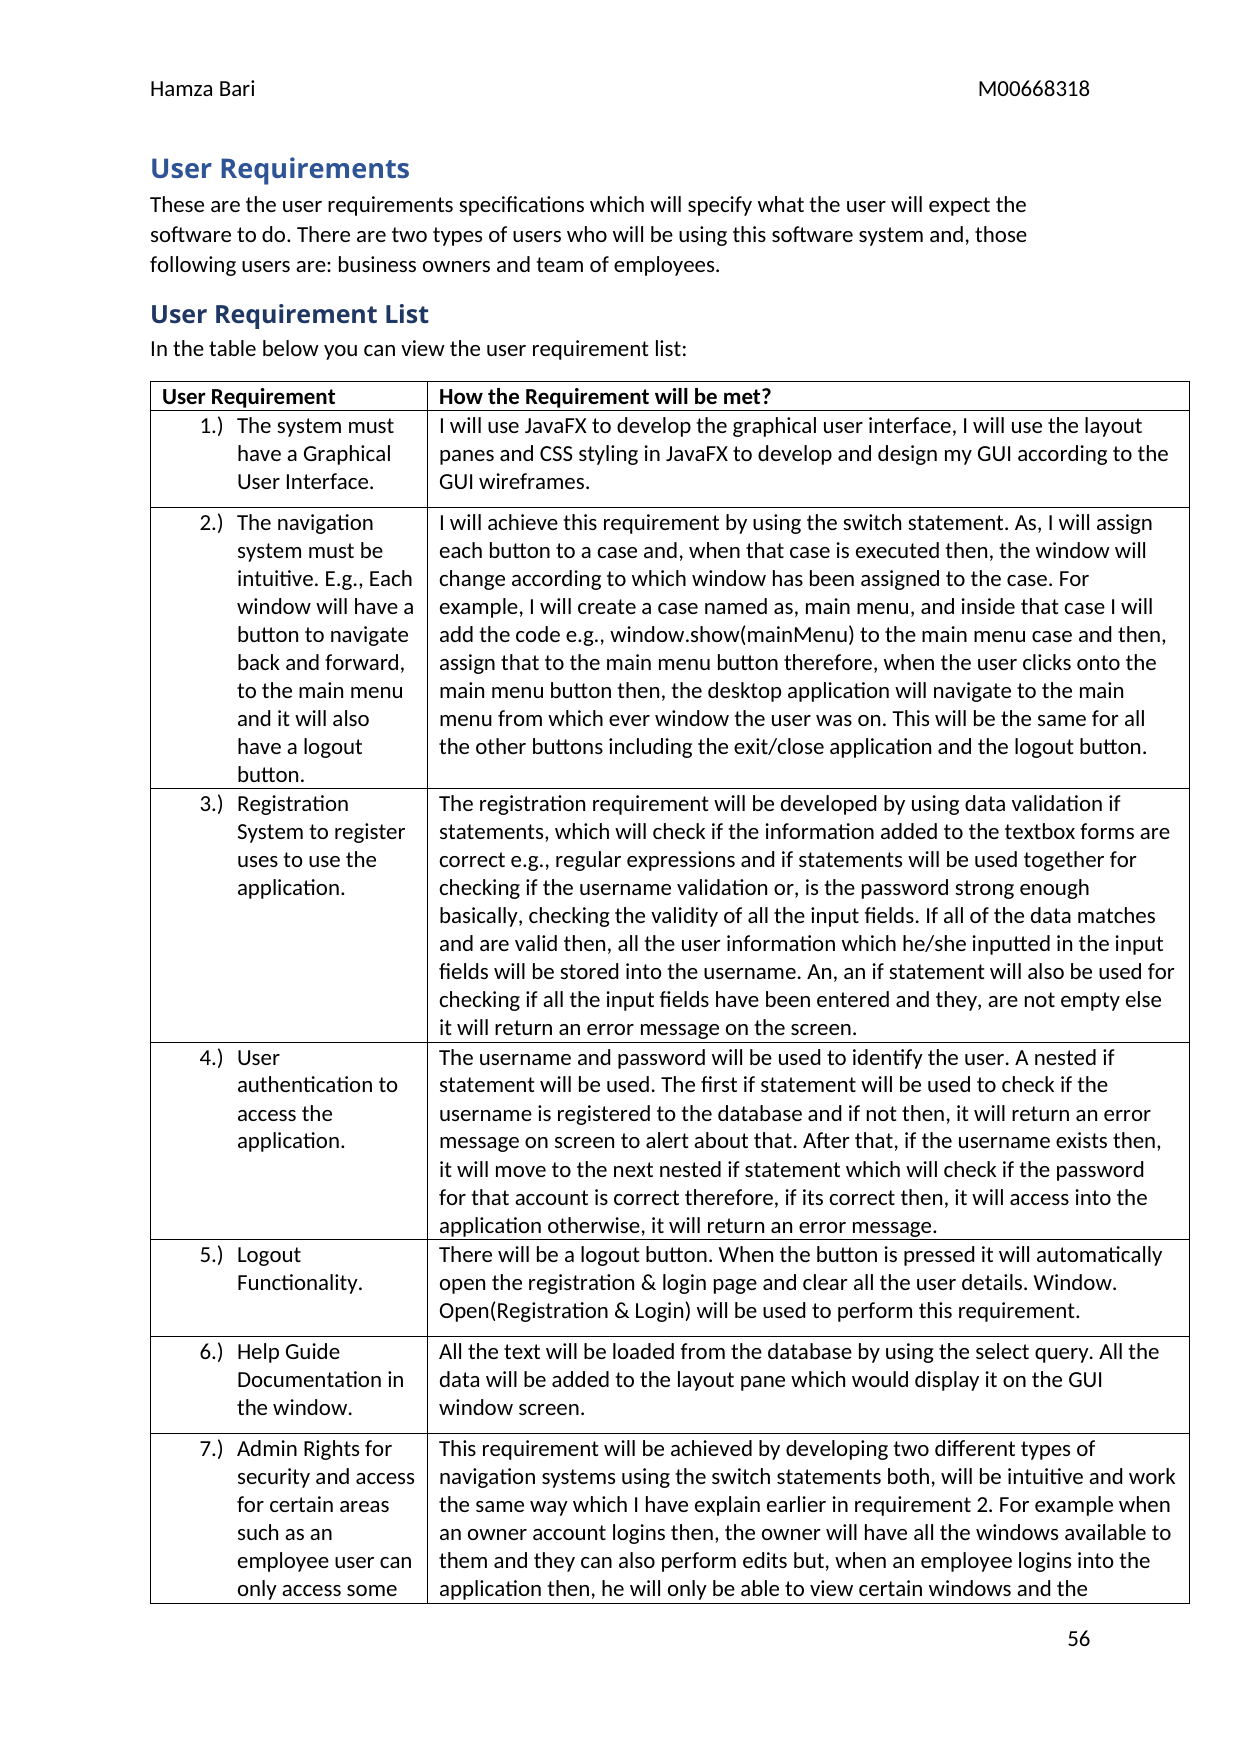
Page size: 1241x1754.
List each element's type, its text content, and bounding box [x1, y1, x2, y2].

table_cell The registration requirement will be developed by using data validation if statements, which will check if the information added to the textbox forms are correct e.g., regular expressions and if statements will be used together for checking if the username validation or, is the password strong enough basically, checking the validity of all the input fields. If all of the data matches and are valid then, all the user information which he/she inputted in the input fields will be stored into the username. An, an if statement will also be used for checking if all the input fields have been entered and they, are not empty else it will return an error message on the screen. [428, 789, 1189, 1042]
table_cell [428, 1434, 1189, 1602]
table_header How the Requirement will be met? [428, 382, 1189, 410]
subtitle User Requirements [150, 150, 1090, 187]
text These are the user requirements specifications which will specify what the user will expect the software to do. There are two types of users who will be using this software system and, those following users are: business owners and team of employees. [150, 190, 1090, 278]
table_cell Help Guide Documentation in the window. [151, 1337, 427, 1433]
table_cell All the text will be loaded from the database by using the select query. All the data will be added to the layout pane which would display it on the GUI window screen. [428, 1337, 1189, 1433]
table_cell I will achieve this requirement by using the switch statement. As, I will assign each button to a case and, when that case is executed then, the window will change according to which window has been assigned to the case. For example, I will create a case named as, main menu, and inside that case I will add the code e.g., window.show(mainMenu) to the main menu case and then, assign that to the main menu button therefore, when the user clicks onto the main menu button then, the desktop application will navigate to the main menu from which ever window the user was on. This will be the same for all the other buttons including the exit/close application and the logout button. [428, 508, 1189, 788]
table_cell Logout Functionality. [151, 1240, 427, 1336]
table_cell I will use JavaFX to develop the graphical user interface, I will use the layout panes and CSS styling in JavaFX to develop and design my GUI according to the GUI wireframes. [428, 411, 1189, 507]
table_cell The navigation system must be intuitive. E.g., Each window will have a button to navigate back and forward, to the main menu and it will also have a logout button. [151, 508, 427, 788]
table_cell The system must have a Graphical User Interface. [151, 411, 427, 507]
subtitle User Requirement List [150, 297, 1090, 331]
table_cell User authentication to access the application. [151, 1043, 427, 1239]
table_cell There will be a logout button. When the button is pressed it will automatically open the registration & login page and clear all the user details. Window. Open(Registration & Login) will be used to perform this requirement. [428, 1240, 1189, 1336]
table_cell The username and password will be used to identify the user. A nested if statement will be used. The first if statement will be used to check if the username is registered to the database and if not then, it will return an error message on screen to alert about that. After that, if the username exists then, it will move to the next nested if statement which will check if the password for that account is correct therefore, if its correct then, it will access into the application otherwise, it will return an error message. [428, 1043, 1189, 1239]
table_cell Registration System to register uses to use the application. [151, 789, 427, 1042]
table_header User Requirement [151, 382, 427, 410]
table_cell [151, 1434, 427, 1602]
text In the table below you can view the user requirement list: [150, 334, 1090, 362]
